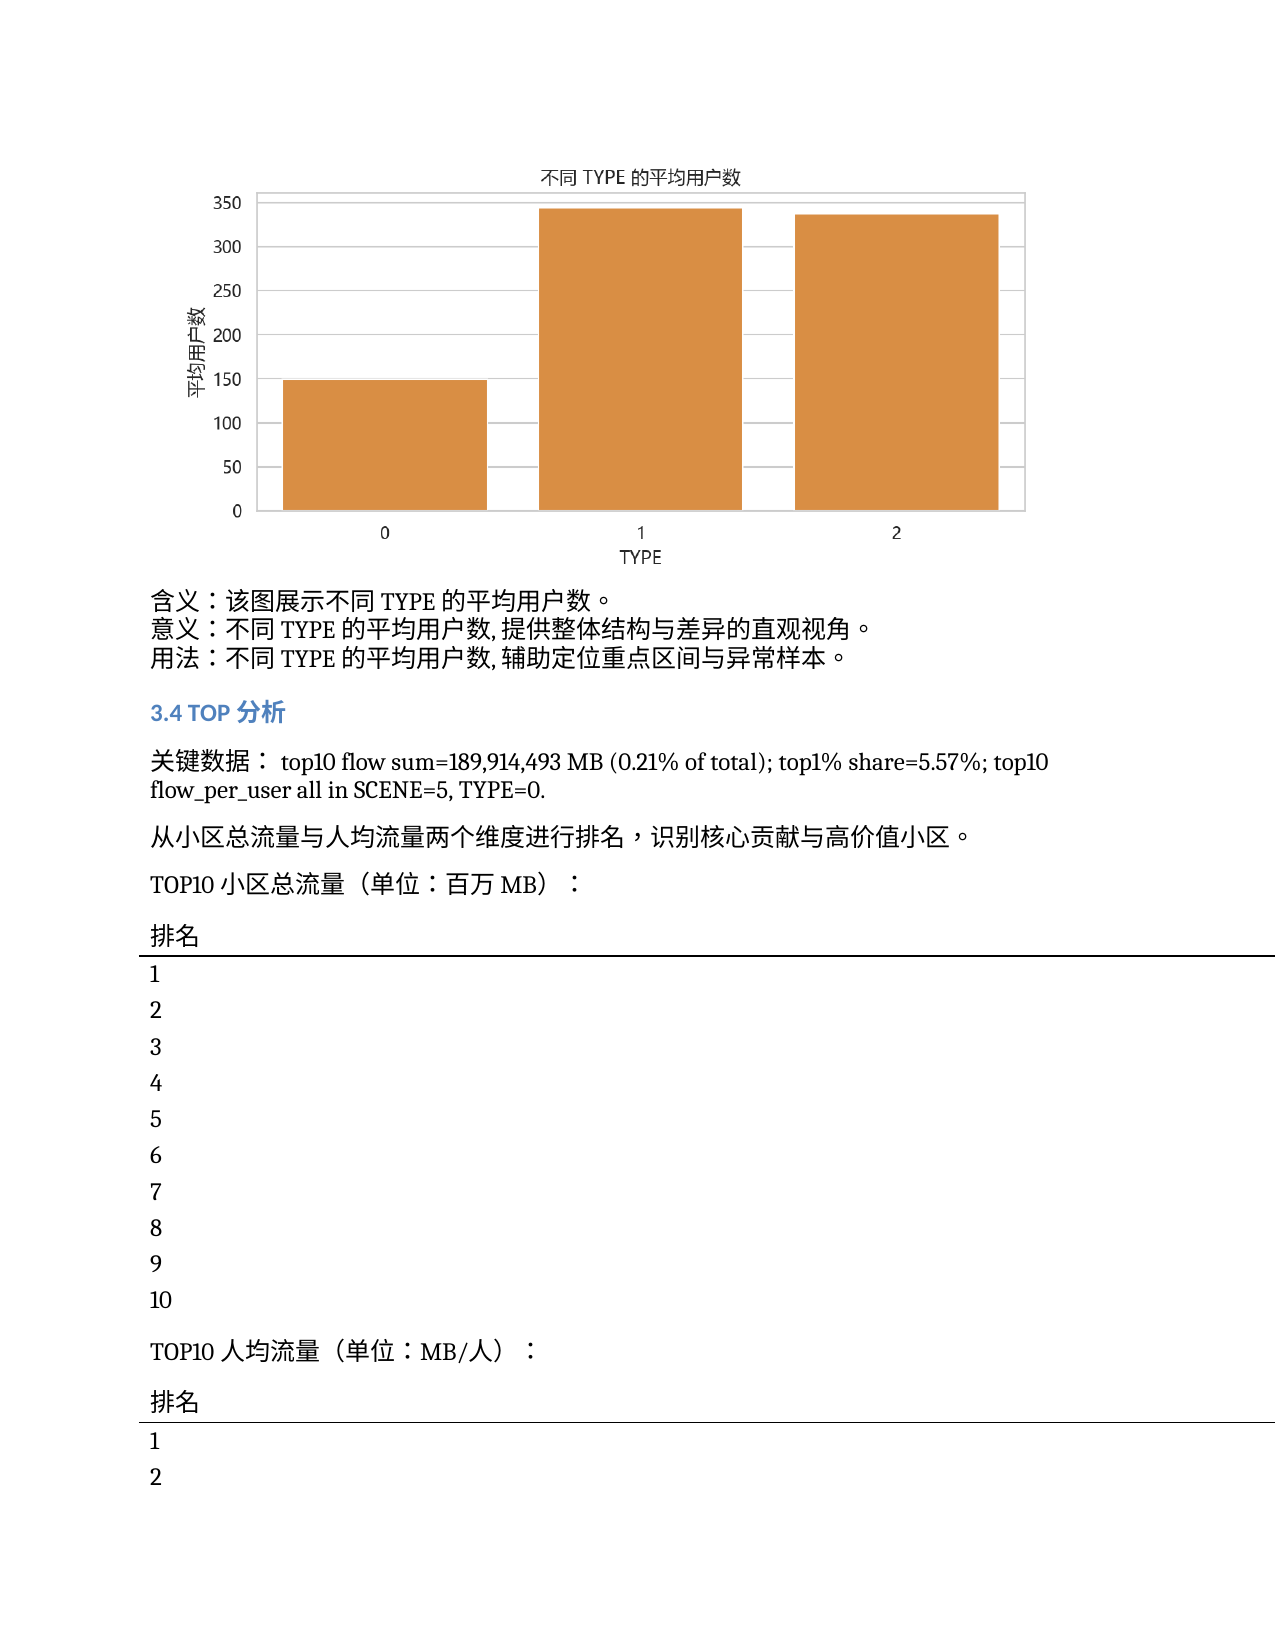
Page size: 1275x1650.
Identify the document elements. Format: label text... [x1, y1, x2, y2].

table_cell 6 [139, 1138, 1275, 1174]
text TOP10 人均流量（单位：MB/人）： [150, 1338, 1125, 1366]
table_cell 1 [139, 1423, 1275, 1459]
text TOP10 小区总流量（单位：百万 MB）： [150, 871, 1125, 900]
text 关键数据： top10 flow sum=189,914,493 MB (0.21% of total); top1% share=5.57%; top10 flow_per_user all in SCENE=5, TYPE=0. [150, 747, 1125, 805]
subtitle 3.4 TOP 分析 [150, 694, 1125, 729]
table_header 排名 [139, 1385, 1275, 1421]
table_cell 2 [139, 993, 1275, 1029]
table_cell 2 [139, 1459, 1275, 1496]
table_cell 3 [139, 1029, 1275, 1065]
table_cell 8 [139, 1210, 1275, 1246]
table_cell 4 [139, 1065, 1275, 1101]
table_cell 10 [139, 1283, 1275, 1319]
picture [168, 150, 1044, 588]
table_cell 9 [139, 1246, 1275, 1283]
table_header 排名 [139, 919, 1275, 955]
table_cell 1 [139, 957, 1275, 993]
table_cell 5 [139, 1101, 1275, 1138]
text 从小区总流量与人均流量两个维度进行排名，识别核心贡献与高价值小区。 [150, 824, 1125, 852]
table_cell 7 [139, 1174, 1275, 1210]
